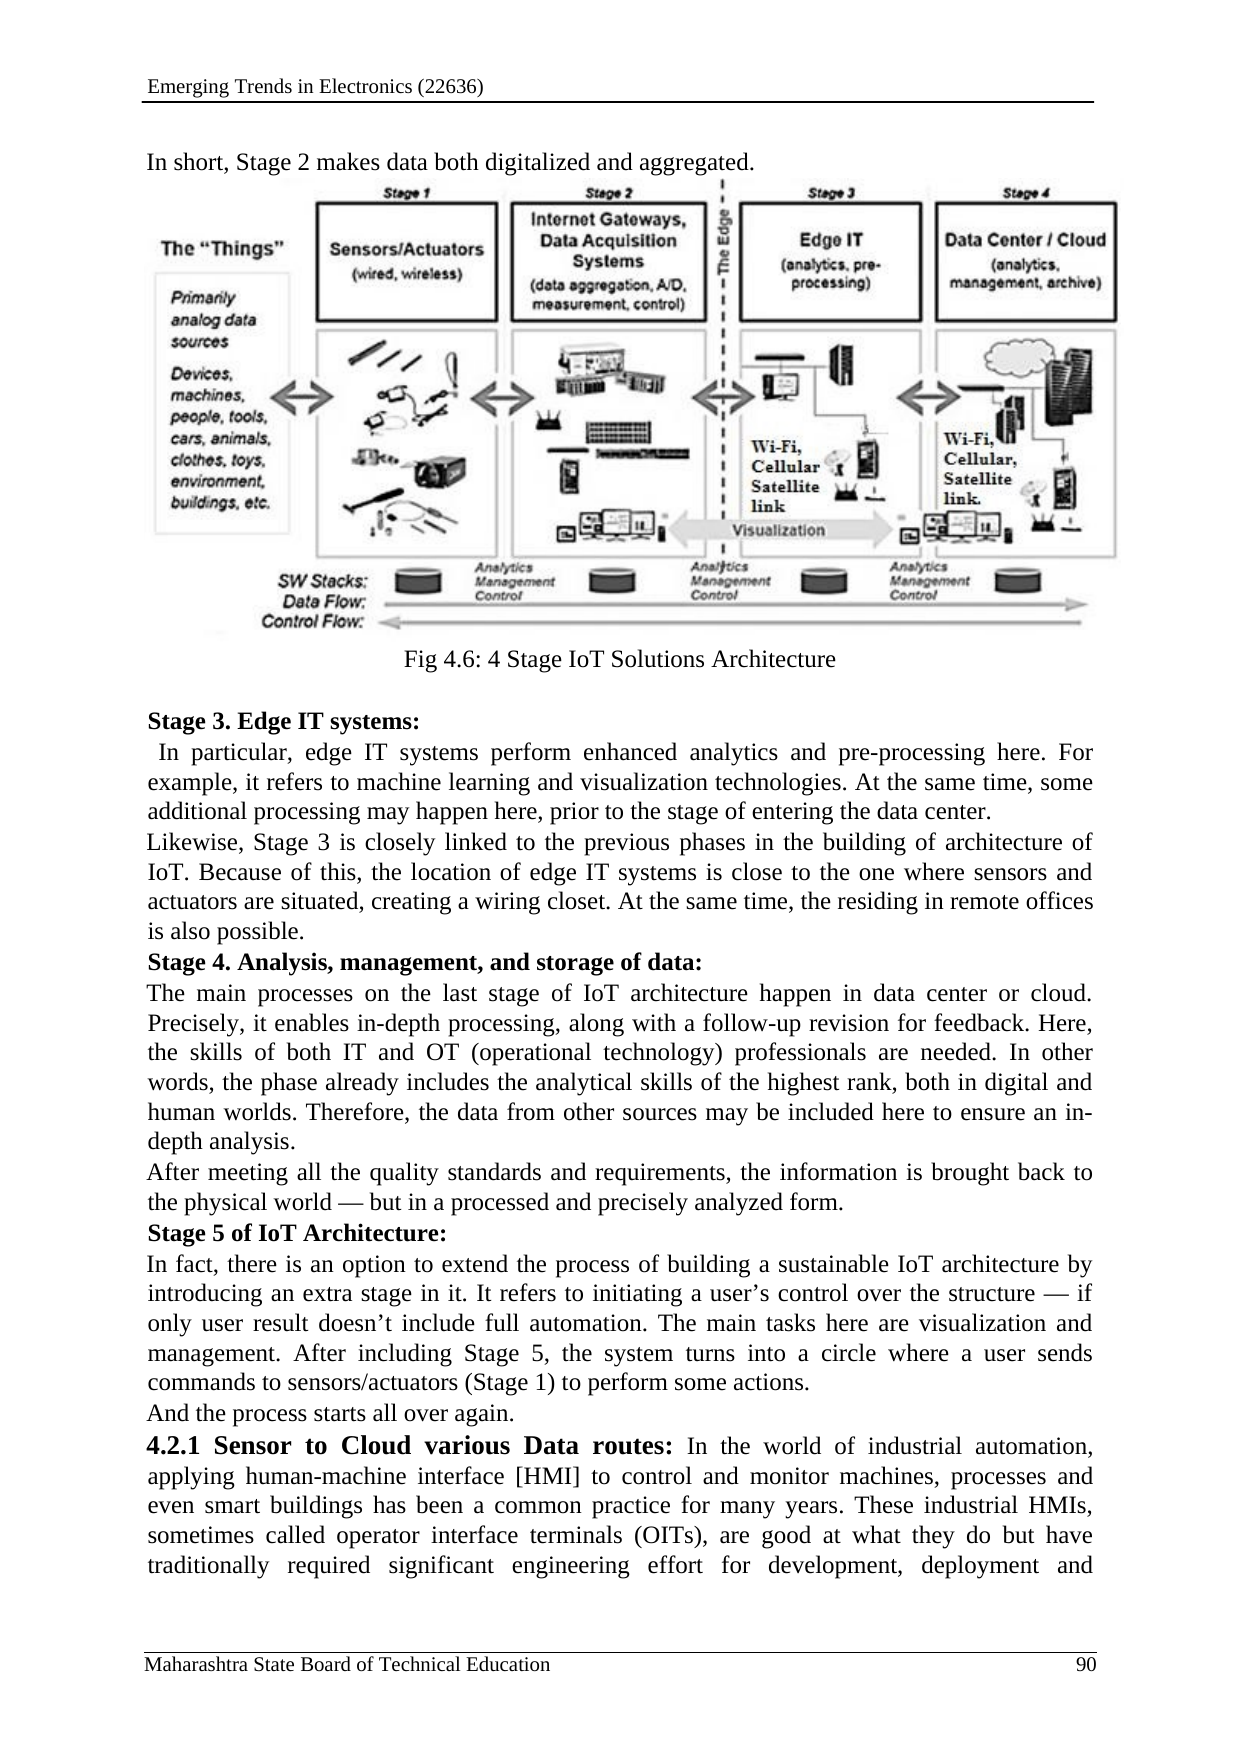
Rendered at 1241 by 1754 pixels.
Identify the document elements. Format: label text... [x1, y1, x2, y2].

text Stage 5 of IoT Architecture: [147, 1218, 1181, 1246]
text In fact, there is an option to extend the process of building a sustainable IoT architecture by introducing an extra stage in it. It refers to initiating a user’s control over the structure — if only user result doesn’t include full automation. The main tasks here are visualization and management. After including Stage 5, the system turns into a circle where a user sends commands to sensors/actuators (Stage 1) to perform some actions. [146, 1249, 1094, 1396]
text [146, 1429, 1094, 1578]
text In particular, edge IT systems perform enhanced analytics and pre-processing here. For example, it refers to machine learning and visualization technologies. At the same time, some additional processing may happen here, prior to the stage of entering the data center. [146, 737, 1094, 825]
picture [143, 178, 1124, 642]
text The main processes on the last stage of IoT architecture happen in data center or cloud. Precisely, it enables in-depth processing, along with a follow-up revision for feedback. Here, the skills of both IT and OT (operational technology) professionals are needed. In other words, the phase already includes the analytical skills of the highest rank, both in digital and human worlds. Therefore, the data from other sources may be included here to ensure an in-depth analysis. [146, 978, 1094, 1155]
text After meeting all the quality standards and requirements, the information is brought back to the physical world — but in a processed and precisely analyzed form. [146, 1157, 1094, 1215]
subtitle Fig 4.6: 4 Stage IoT Solutions Architecture [133, 644, 1107, 673]
text Stage 4. Analysis, management, and storage of data: [147, 947, 1181, 976]
text Stage 3. Edge IT systems: [147, 706, 1181, 735]
text Likewise, Stage 3 is closely linked to the previous phases in the building of architecture of IoT. Because of this, the location of edge IT systems is close to the one where sensors and actuators are situated, creating a wiring closet. At the same time, the residing in remote offices is also possible. [146, 827, 1094, 945]
text In short, Stage 2 makes data both digitalized and aggregated. [146, 147, 1094, 176]
text And the process starts all over again. [146, 1398, 1094, 1427]
